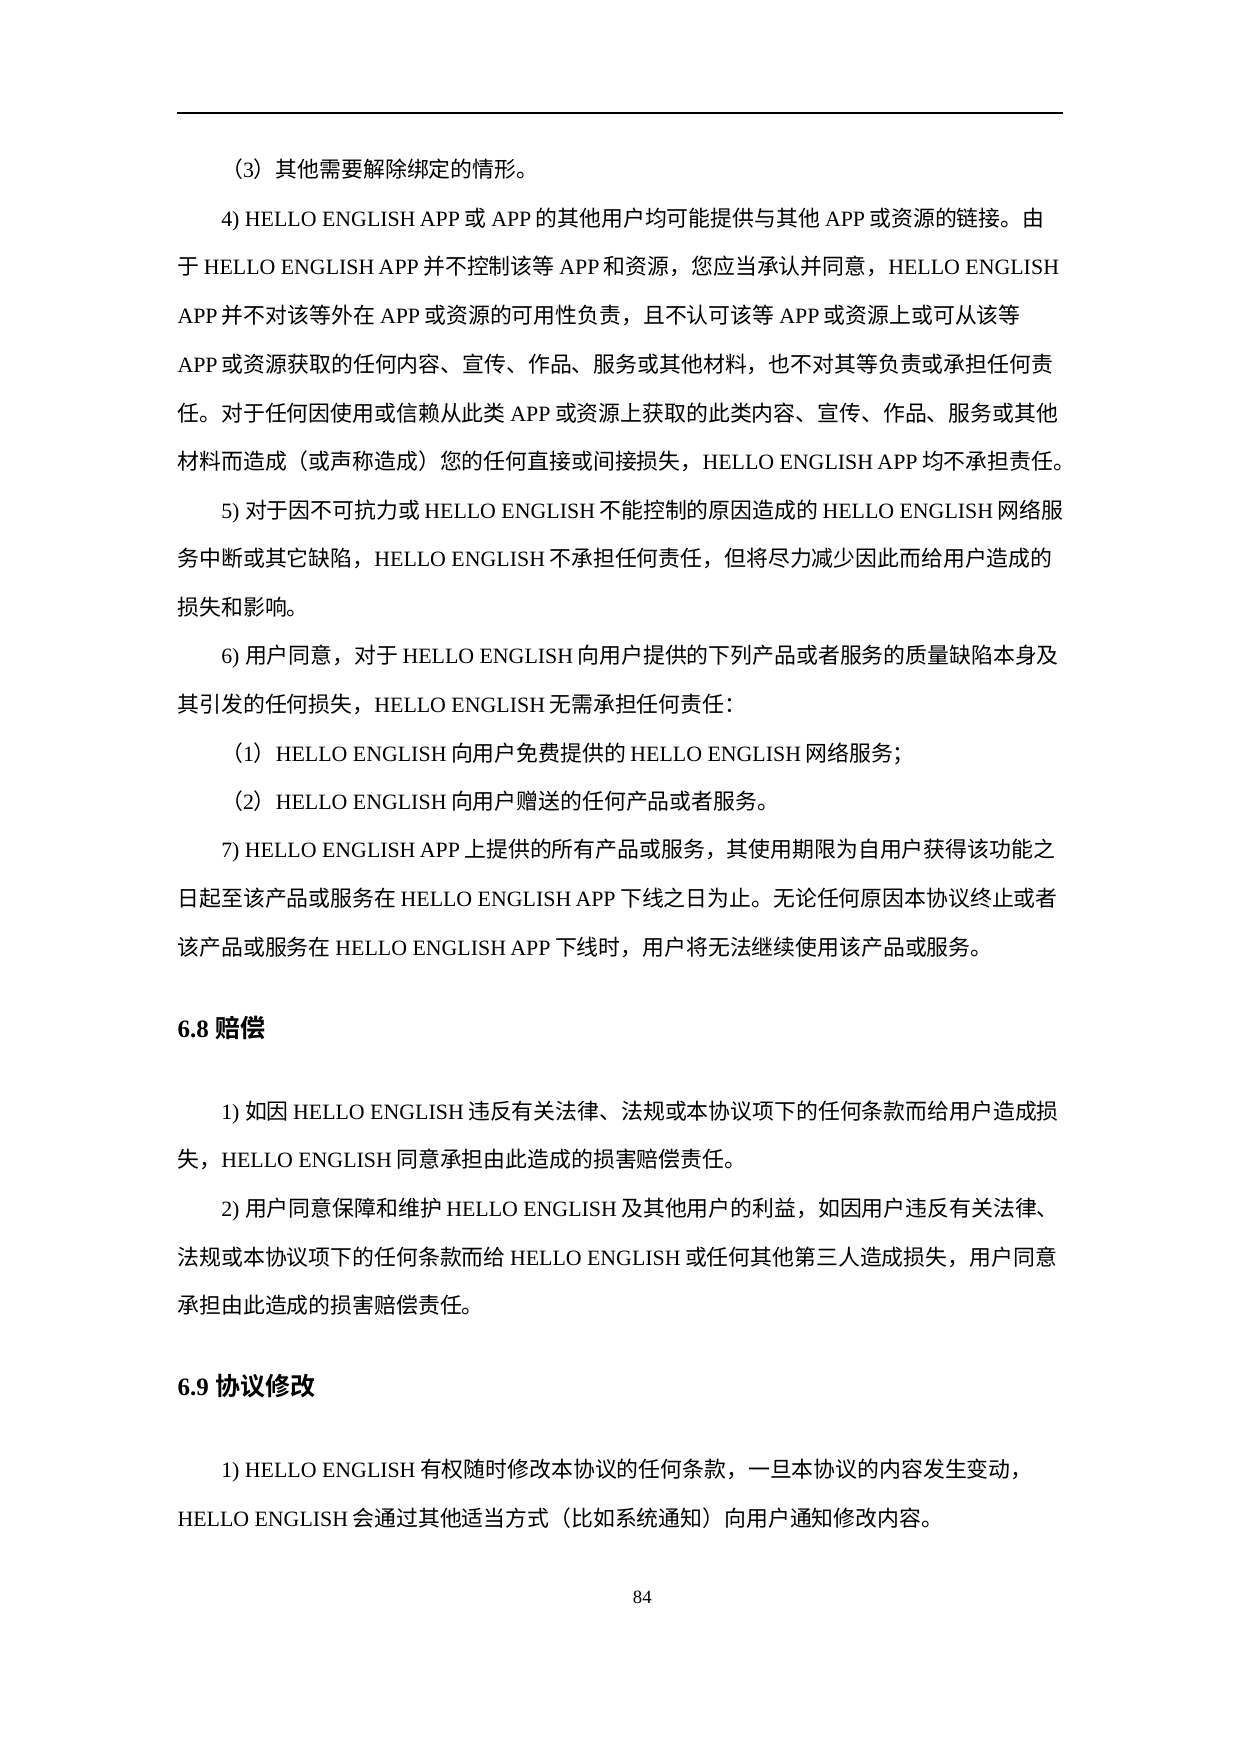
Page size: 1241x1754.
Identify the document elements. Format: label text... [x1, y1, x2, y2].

text 1) HELLO ENGLISH有权随时修改本协议的任何条款，一旦本协议的内容发生变动，HELLO ENGLISH会通过其他适当方式（比如系统通知）向用户通知修改内容。 [177, 1452, 1063, 1533]
subtitle 6.9 协议修改 [177, 1352, 1063, 1417]
text 7) HELLO ENGLISH APP上提供的所有产品或服务，其使用期限为自用户获得该功能之日起至该产品或服务在HELLO ENGLISH APP下线之日为止。无论任何原因本协议终止或者该产品或服务在 HELLO ENGLISH APP下线时，用户将无法继续使用该产品或服务。 [177, 832, 1063, 962]
text 4) HELLO ENGLISH APP或 APP的其他用户均可能提供与其他 APP或资源的链接。由于HELLO ENGLISH APP并不控制该等 APP和资源，您应当承认并同意，HELLO ENGLISH APP并不对该等外在 APP或资源的可用性负责，且不认可该等 APP或资源上或可从该等 APP或资源获取的任何内容、宣传、作品、服务或其他材料，也不对其等负责或承担任何责任。对于任何因使用或信赖从此类 APP或资源上获取的此类内容、宣传、作品、服务或其他材料而造成（或声称造成）您的任何直接或间接损失，HELLO ENGLISH APP均不承担责任。 [177, 200, 1063, 476]
text 6) 用户同意，对于HELLO ENGLISH向用户提供的下列产品或者服务的质量缺陷本身及其引发的任何损失，HELLO ENGLISH无需承担任何责任： [177, 638, 1063, 719]
text （2）HELLO ENGLISH向用户赠送的任何产品或者服务。 [177, 783, 1063, 816]
text （1）HELLO ENGLISH向用户免费提供的HELLO ENGLISH网络服务； [177, 735, 1063, 768]
text （3）其他需要解除绑定的情形。 [177, 152, 1063, 184]
text 5) 对于因不可抗力或HELLO ENGLISH不能控制的原因造成的HELLO ENGLISH网络服务中断或其它缺陷，HELLO ENGLISH不承担任何责任，但将尽力减少因此而给用户造成的损失和影响。 [177, 492, 1063, 622]
text 2) 用户同意保障和维护HELLO ENGLISH及其他用户的利益，如因用户违反有关法律、法规或本协议项下的任何条款而给HELLO ENGLISH或任何其他第三人造成损失，用户同意承担由此造成的损害赔偿责任。 [177, 1190, 1063, 1320]
subtitle 6.8 赔偿 [177, 994, 1063, 1059]
text 1) 如因HELLO ENGLISH违反有关法律、法规或本协议项下的任何条款而给用户造成损失，HELLO ENGLISH同意承担由此造成的损害赔偿责任。 [177, 1093, 1063, 1174]
